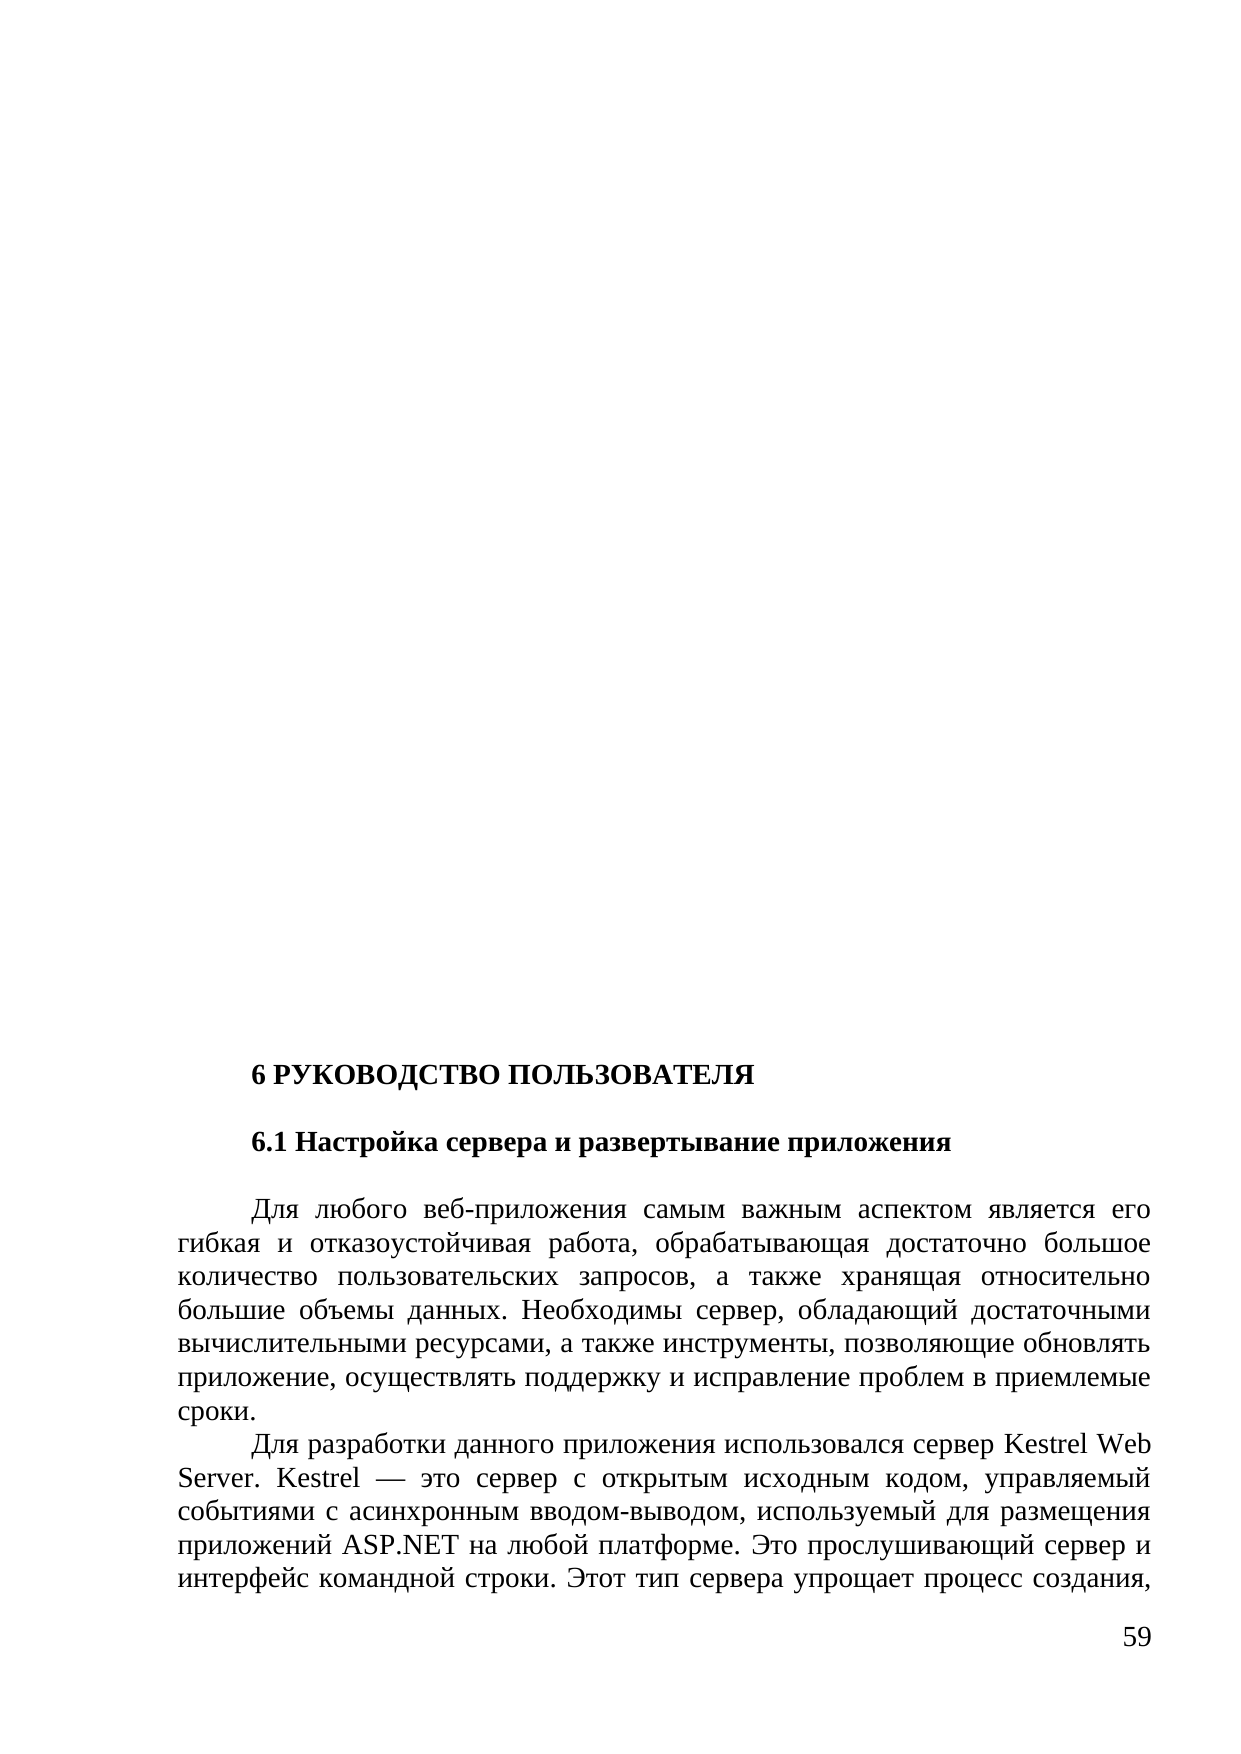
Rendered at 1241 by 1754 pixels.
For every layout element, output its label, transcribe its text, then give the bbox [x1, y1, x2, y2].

text 6 РУКОВОДСТВО ПОЛЬЗОВАТЕЛЯ [177, 1057, 1152, 1091]
text Для любого веб-приложения самым важным аспектом является его гибкая и отказоустойчивая работа, обрабатывающая достаточно большое количество пользовательских запросов, а также хранящая относительно большие объемы данных. Необходимы сервер, обладающий достаточными вычислительными ресурсами, а также инструменты, позволяющие обновлять приложение, осуществлять поддержку и исправление проблем в приемлемые сроки. [177, 1191, 1152, 1426]
text 6.1 Настройка сервера и развертывание приложения [177, 1124, 1152, 1158]
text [177, 1426, 1152, 1594]
